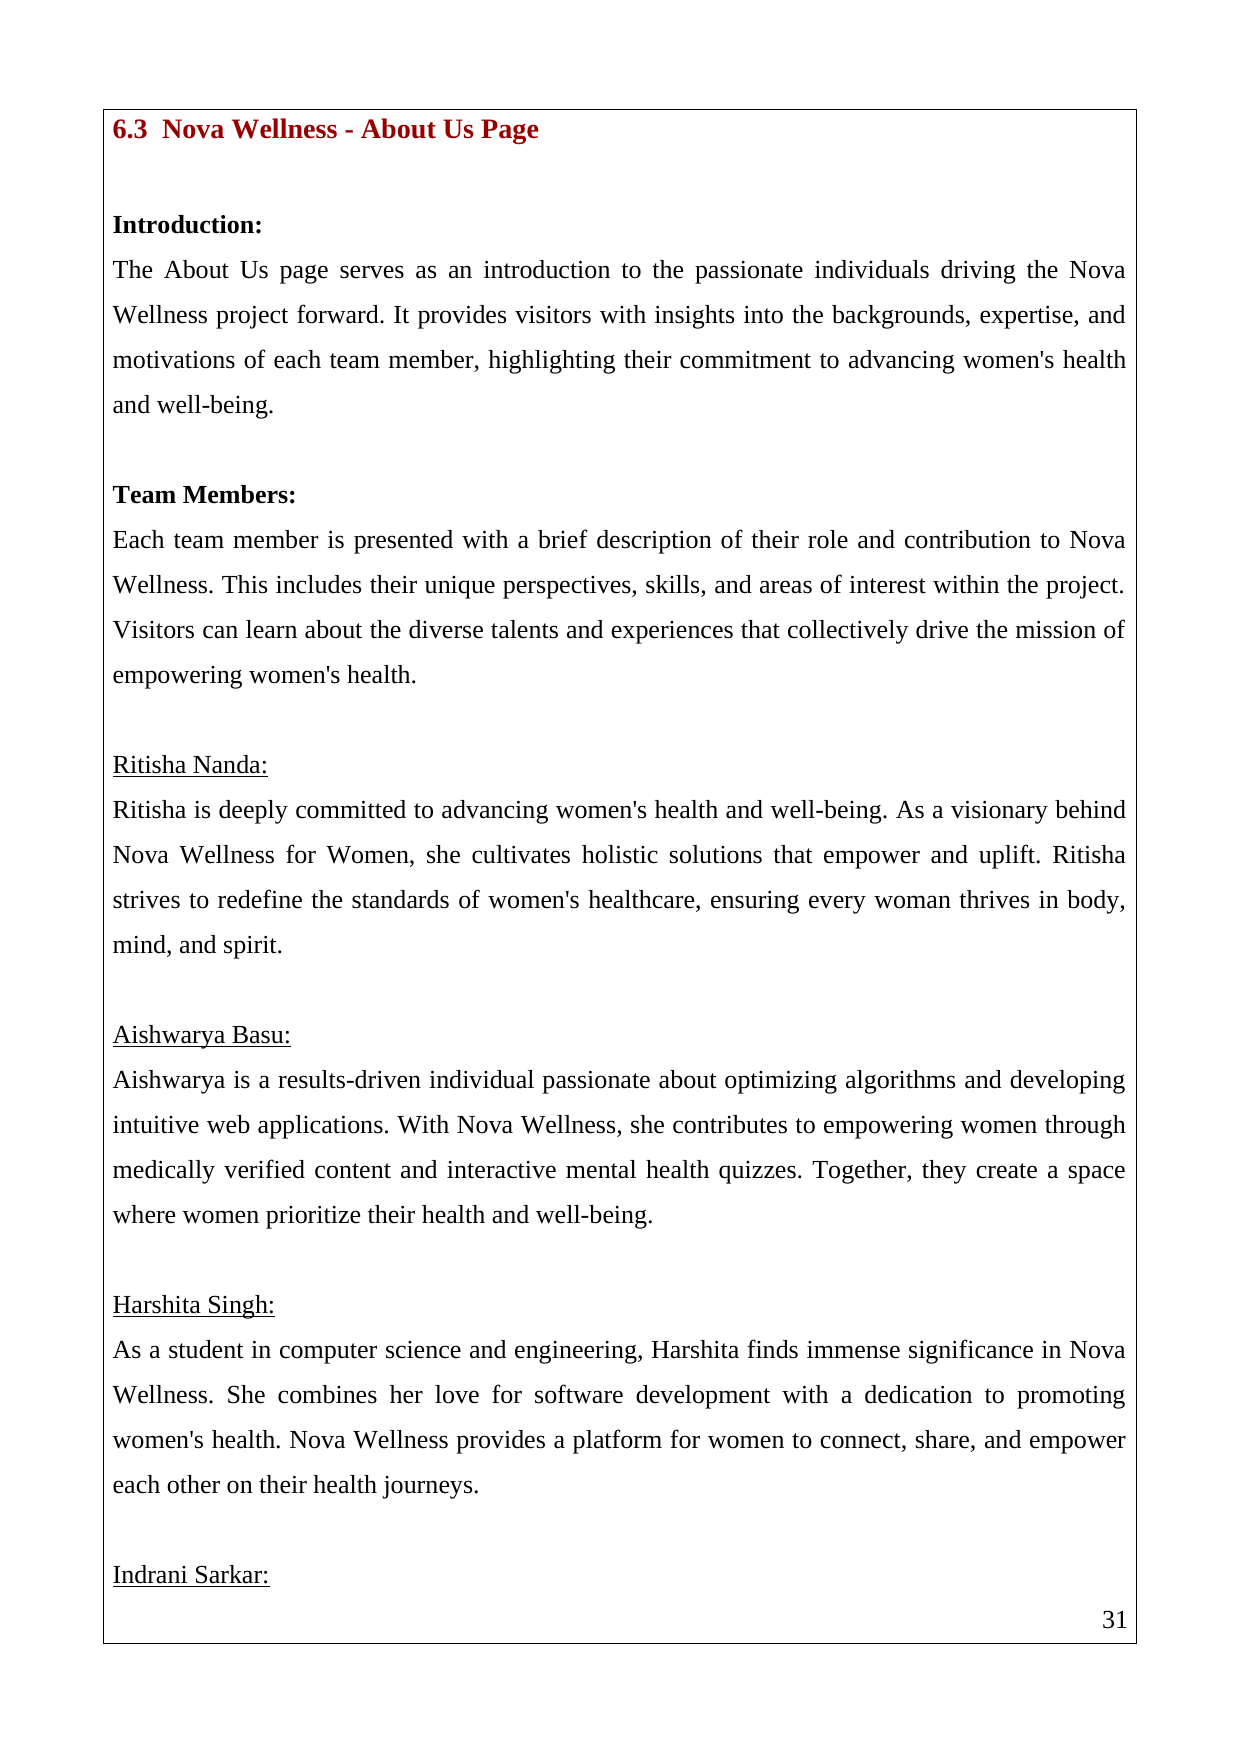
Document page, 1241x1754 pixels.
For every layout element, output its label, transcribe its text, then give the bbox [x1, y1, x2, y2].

text Harshita Singh: [112, 1289, 1128, 1319]
text Ritisha is deeply committed to advancing women's health and well-being. As a visionary behind Nova Wellness for Women, she cultivates holistic solutions that empower and uplift. Ritisha strives to redefine the standards of women's healthcare, ensuring every woman thrives in body, mind, and spirit. [112, 794, 1128, 959]
text Each team member is presented with a brief description of their role and contribution to Nova Wellness. This includes their unique perspectives, skills, and areas of interest within the project. Visitors can learn about the diverse talents and experiences that collectively drive the mission of empowering women's health. [112, 524, 1128, 689]
text 31 [112, 1604, 1128, 1634]
text Indrani Sarkar: [112, 1559, 1128, 1589]
text Ritisha Nanda: [112, 749, 1128, 779]
text Introduction: [112, 209, 1128, 239]
text Team Members: [112, 479, 1128, 509]
text Aishwarya Basu: [112, 1019, 1128, 1049]
text As a student in computer science and engineering, Harshita finds immense significance in Nova Wellness. She combines her love for software development with a dedication to promoting women's health. Nova Wellness provides a platform for women to connect, share, and empower each other on their health journeys. [112, 1334, 1128, 1499]
text Aishwarya is a results-driven individual passionate about optimizing algorithms and developing intuitive web applications. With Nova Wellness, she contributes to empowering women through medically verified content and interactive mental health quizzes. Together, they create a space where women prioritize their health and well-being. [112, 1064, 1128, 1229]
text The About Us page serves as an introduction to the passionate individuals driving the Nova Wellness project forward. It provides visitors with insights into the backgrounds, expertise, and motivations of each team member, highlighting their commitment to advancing women's health and well-being. [112, 254, 1128, 419]
text 6.3 Nova Wellness - About Us Page [112, 112, 1128, 145]
